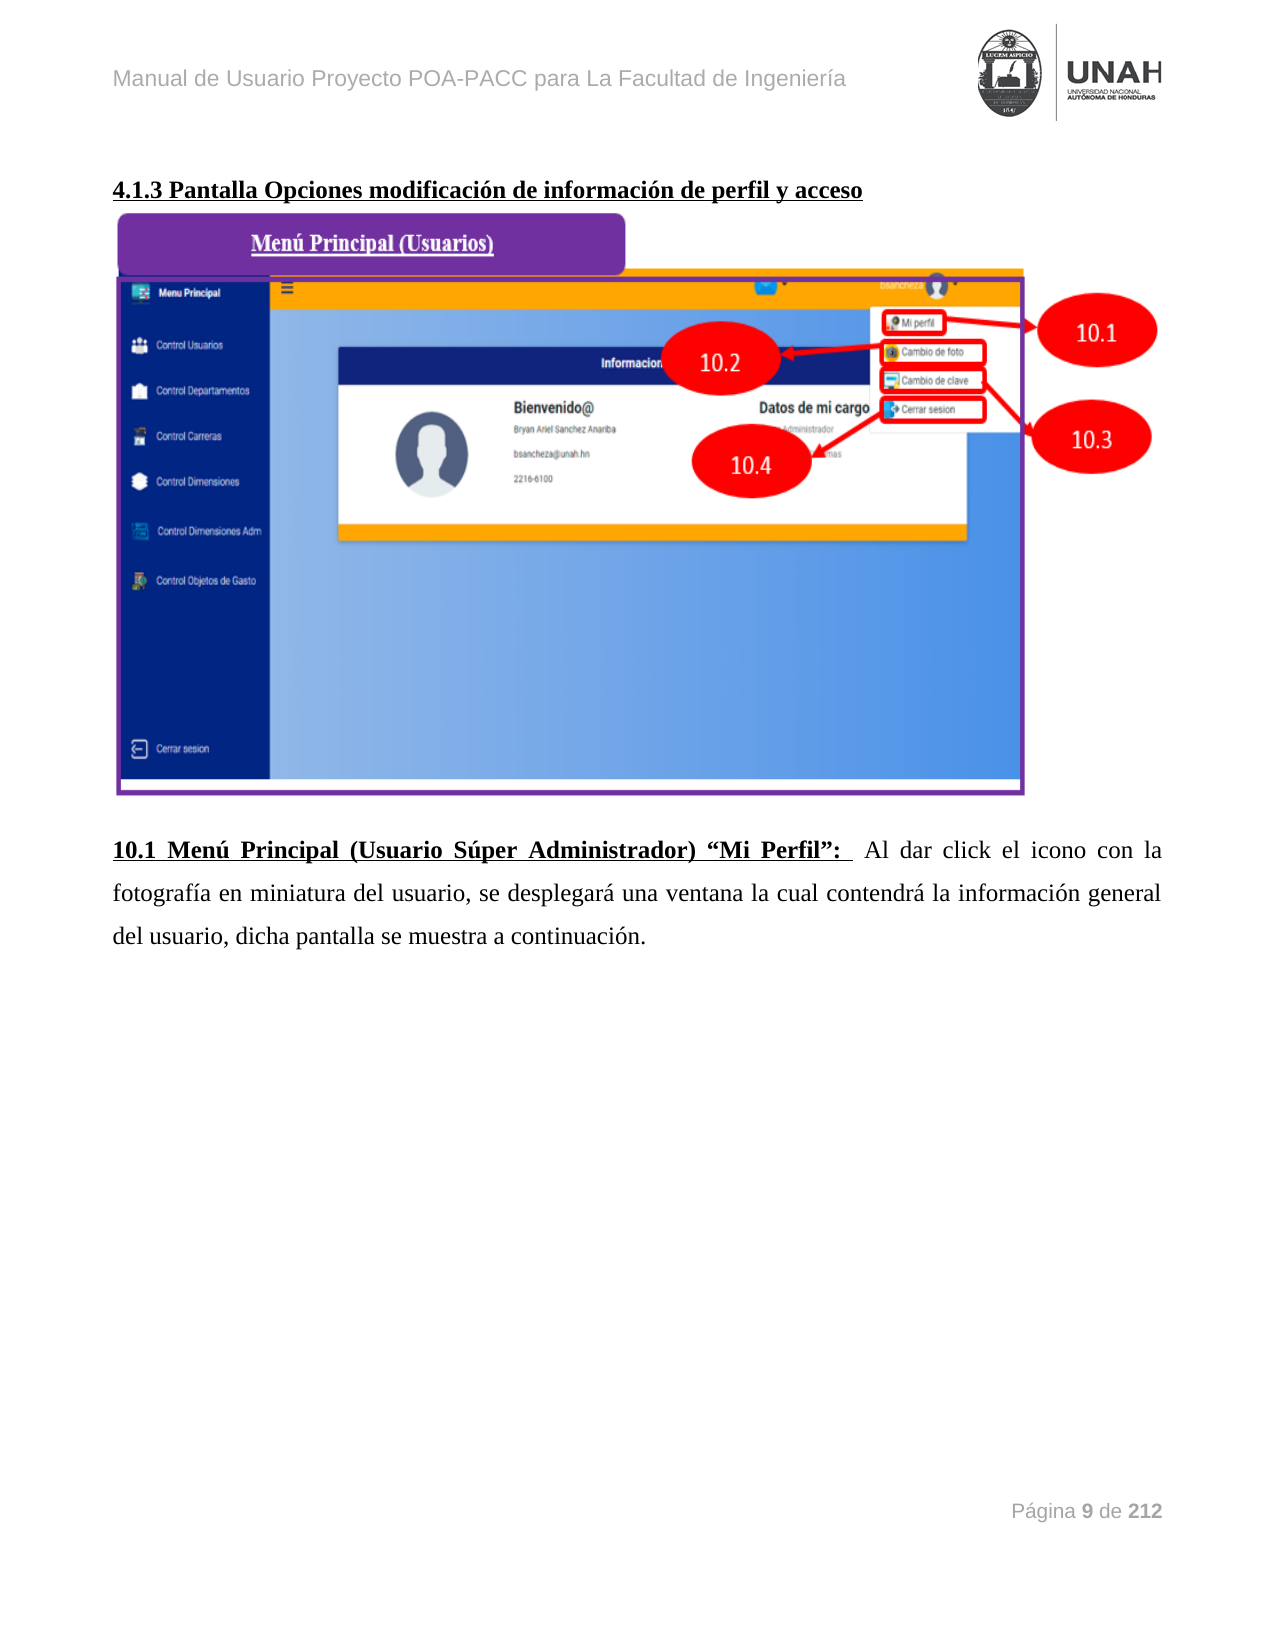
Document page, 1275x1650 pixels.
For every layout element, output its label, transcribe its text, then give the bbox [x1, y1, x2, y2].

text 10.1 Menú Principal (Usuario Súper Administrador) “Mi Perfil”: Al dar click el icono con la fotografía en miniatura del usuario, se desplegará una ventana la cual contendrá la información general del usuario, dicha pantalla se muestra a continuación. [112, 835, 1162, 950]
picture [113, 212, 1162, 801]
picture [976, 20, 1161, 120]
subtitle 4.1.3 Pantalla Opciones modificación de información de perfil y acceso [112, 175, 1162, 204]
